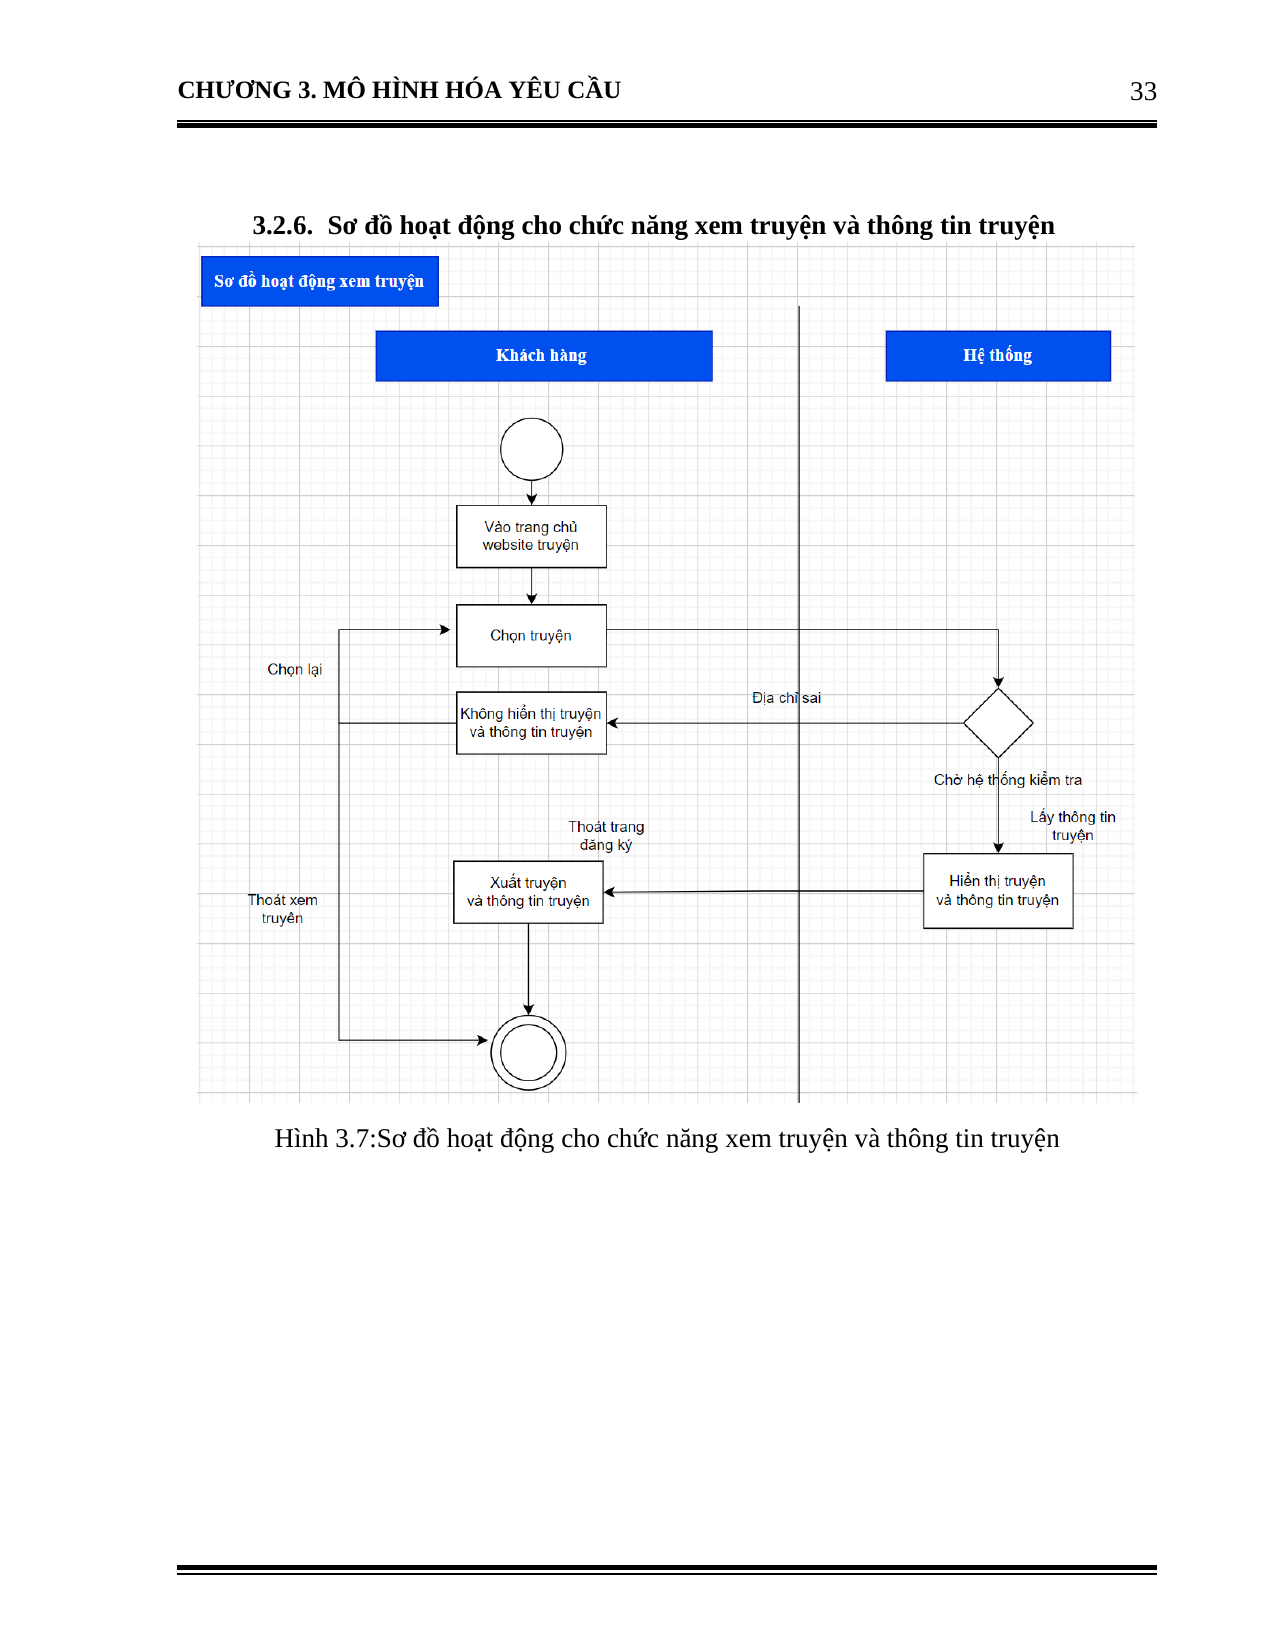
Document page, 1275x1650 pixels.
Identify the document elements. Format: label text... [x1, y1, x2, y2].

subtitle Sơ đồ hoạt động cho chức năng xem truyện và thông tin truyện [252, 209, 1157, 240]
picture [197, 242, 1138, 1103]
